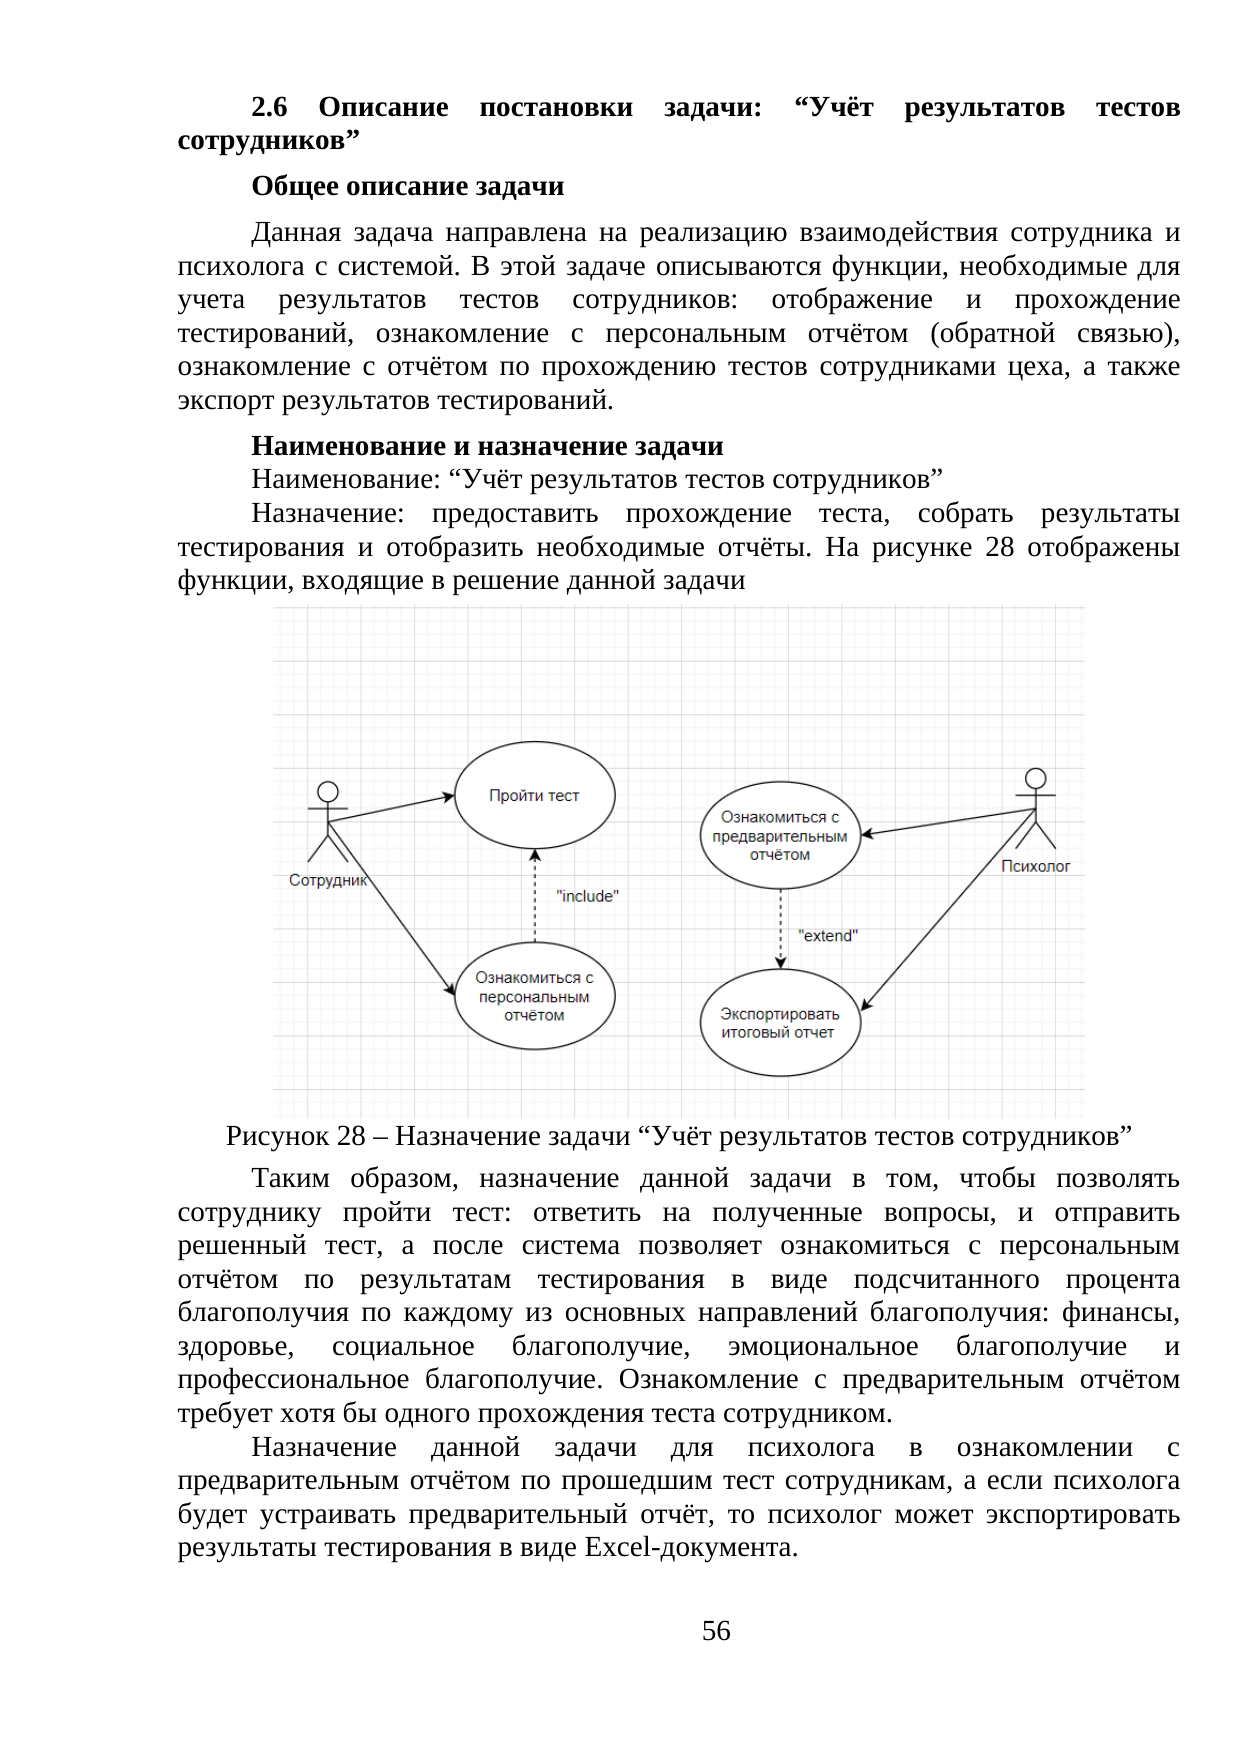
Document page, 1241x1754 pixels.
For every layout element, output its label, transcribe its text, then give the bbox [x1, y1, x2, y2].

text Таким образом, назначение данной задачи в том, чтобы позволять сотруднику пройти тест: ответить на полученные вопросы, и отправить решенный тест, а после система позволяет ознакомиться с персональным отчётом по результатам тестирования в виде подсчитанного процента благополучия по каждому из основных направлений благополучия: финансы, здоровье, социальное благополучие, эмоциональное благополучие и профессиональное благополучие. Ознакомление с предварительным отчётом требует хотя бы одного прохождения теста сотрудником. [177, 1160, 1181, 1429]
text Общее описание задачи [177, 168, 1181, 202]
text Наименование: “Учёт результатов тестов сотрудников” [177, 462, 1181, 495]
subtitle 2.6 Описание постановки задачи: “Учёт результатов тестов сотрудников” [177, 89, 1181, 156]
text Назначение: предоставить прохождение теста, собрать результаты тестирования и отобразить необходимые отчёты. На рисунке 28 отображены функции, входящие в решение данной задачи [177, 495, 1181, 596]
text Назначение данной задачи для психолога в ознакомлении с предварительным отчётом по прошедшим тест сотрудникам, а если психолога будет устраивать предварительный отчёт, то психолог может экспортировать результаты тестирования в виде Excel-документа. [177, 1429, 1181, 1563]
text Рисунок 28 – Назначение задачи “Учёт результатов тестов сотрудников” [177, 1118, 1181, 1152]
text Наименование и назначение задачи [177, 428, 1181, 462]
text Данная задача направлена на реализацию взаимодействия сотрудника и психолога с системой. В этой задаче описываются функции, необходимые для учета результатов тестов сотрудников: отображение и прохождение тестирований, ознакомление с персональным отчётом (обратной связью), ознакомление с отчётом по прохождению тестов сотрудниками цеха, а также экспорт результатов тестирований. [177, 214, 1181, 416]
picture [273, 604, 1086, 1119]
